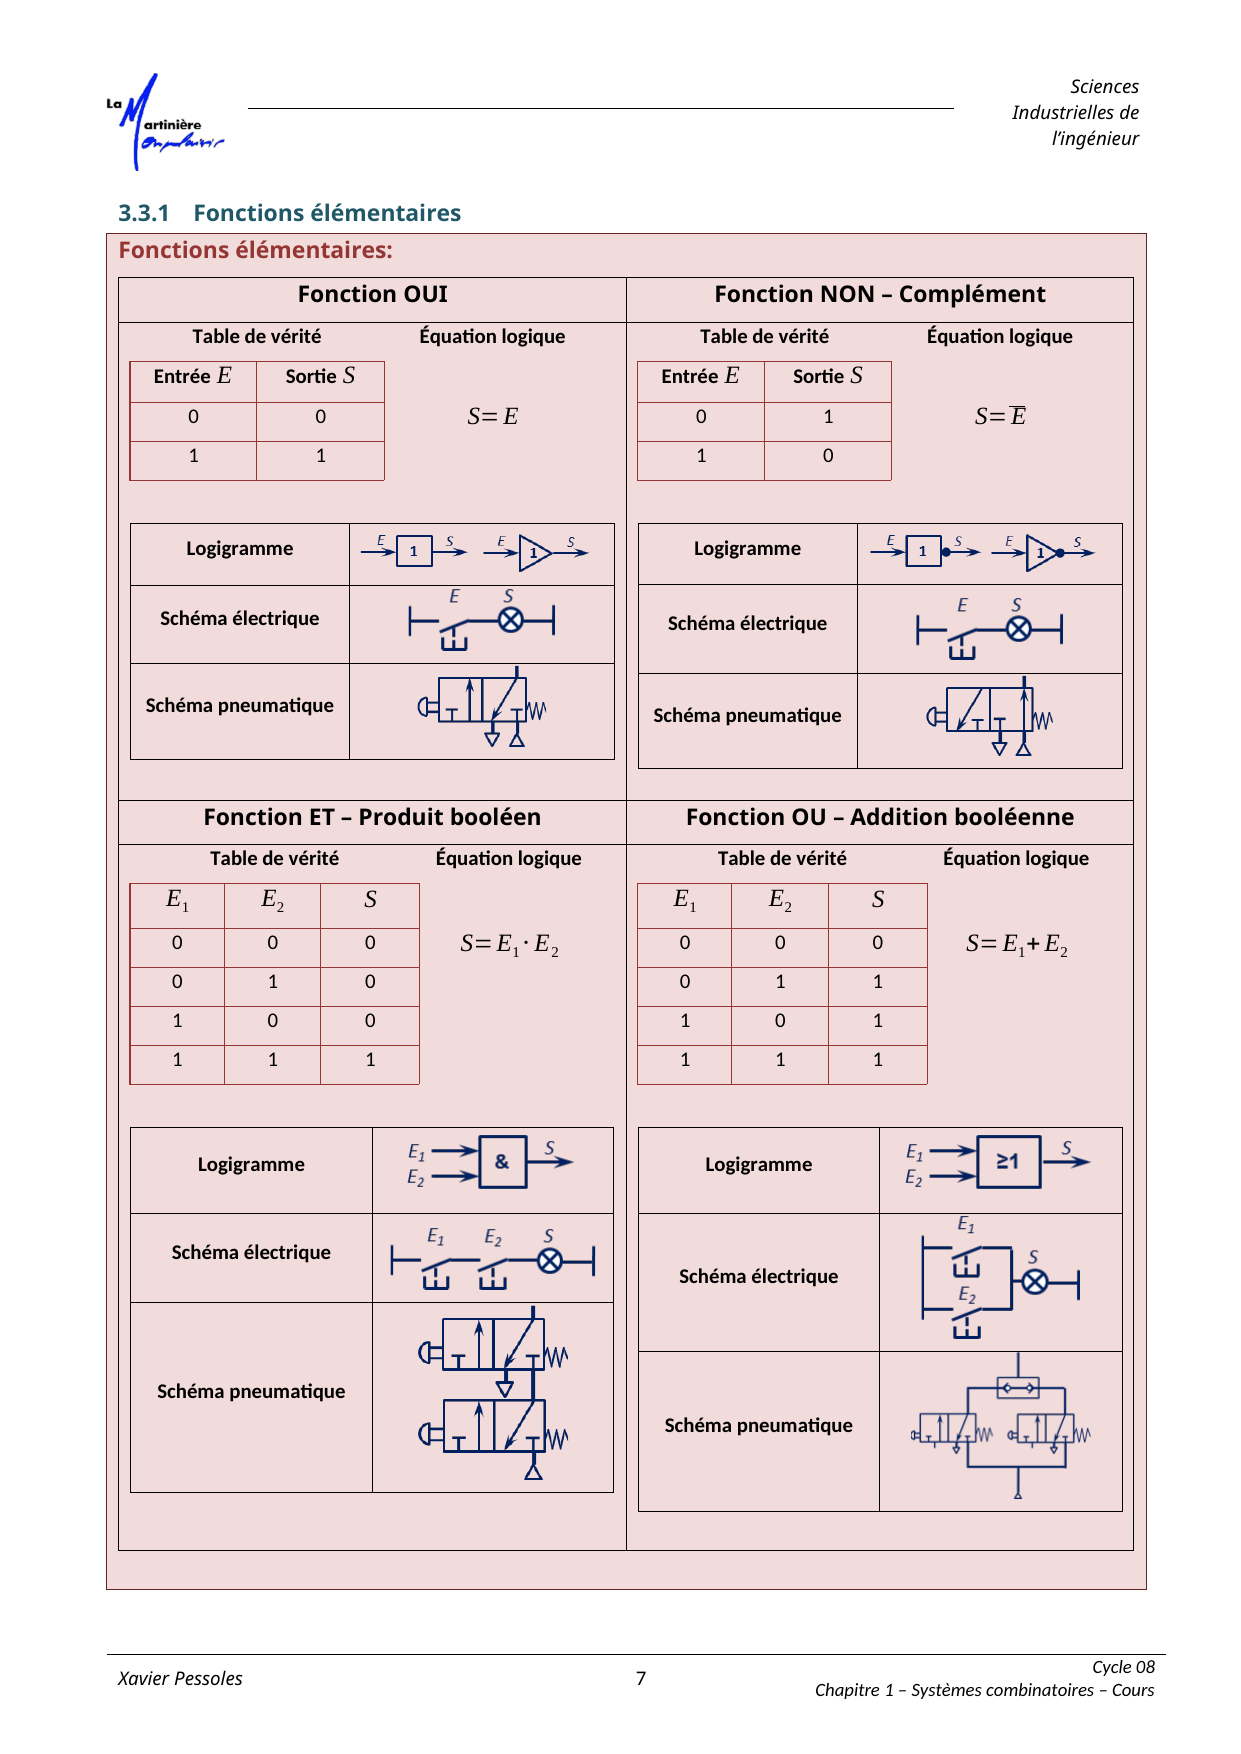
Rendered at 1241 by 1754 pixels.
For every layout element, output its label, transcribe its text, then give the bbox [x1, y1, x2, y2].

picture [891, 1127, 1111, 1201]
picture [921, 1214, 1080, 1339]
picture [360, 523, 604, 572]
subtitle Fonctions élémentaires [118, 197, 1152, 228]
picture [106, 73, 225, 171]
picture [418, 1302, 569, 1480]
picture [392, 1127, 594, 1201]
picture [408, 585, 556, 651]
picture [390, 1214, 596, 1290]
picture [916, 585, 1064, 660]
table_header Fonctions élémentaires: [107, 234, 1146, 1589]
picture [417, 663, 547, 747]
picture [926, 673, 1053, 756]
picture [870, 523, 1110, 572]
picture [911, 1352, 1091, 1499]
